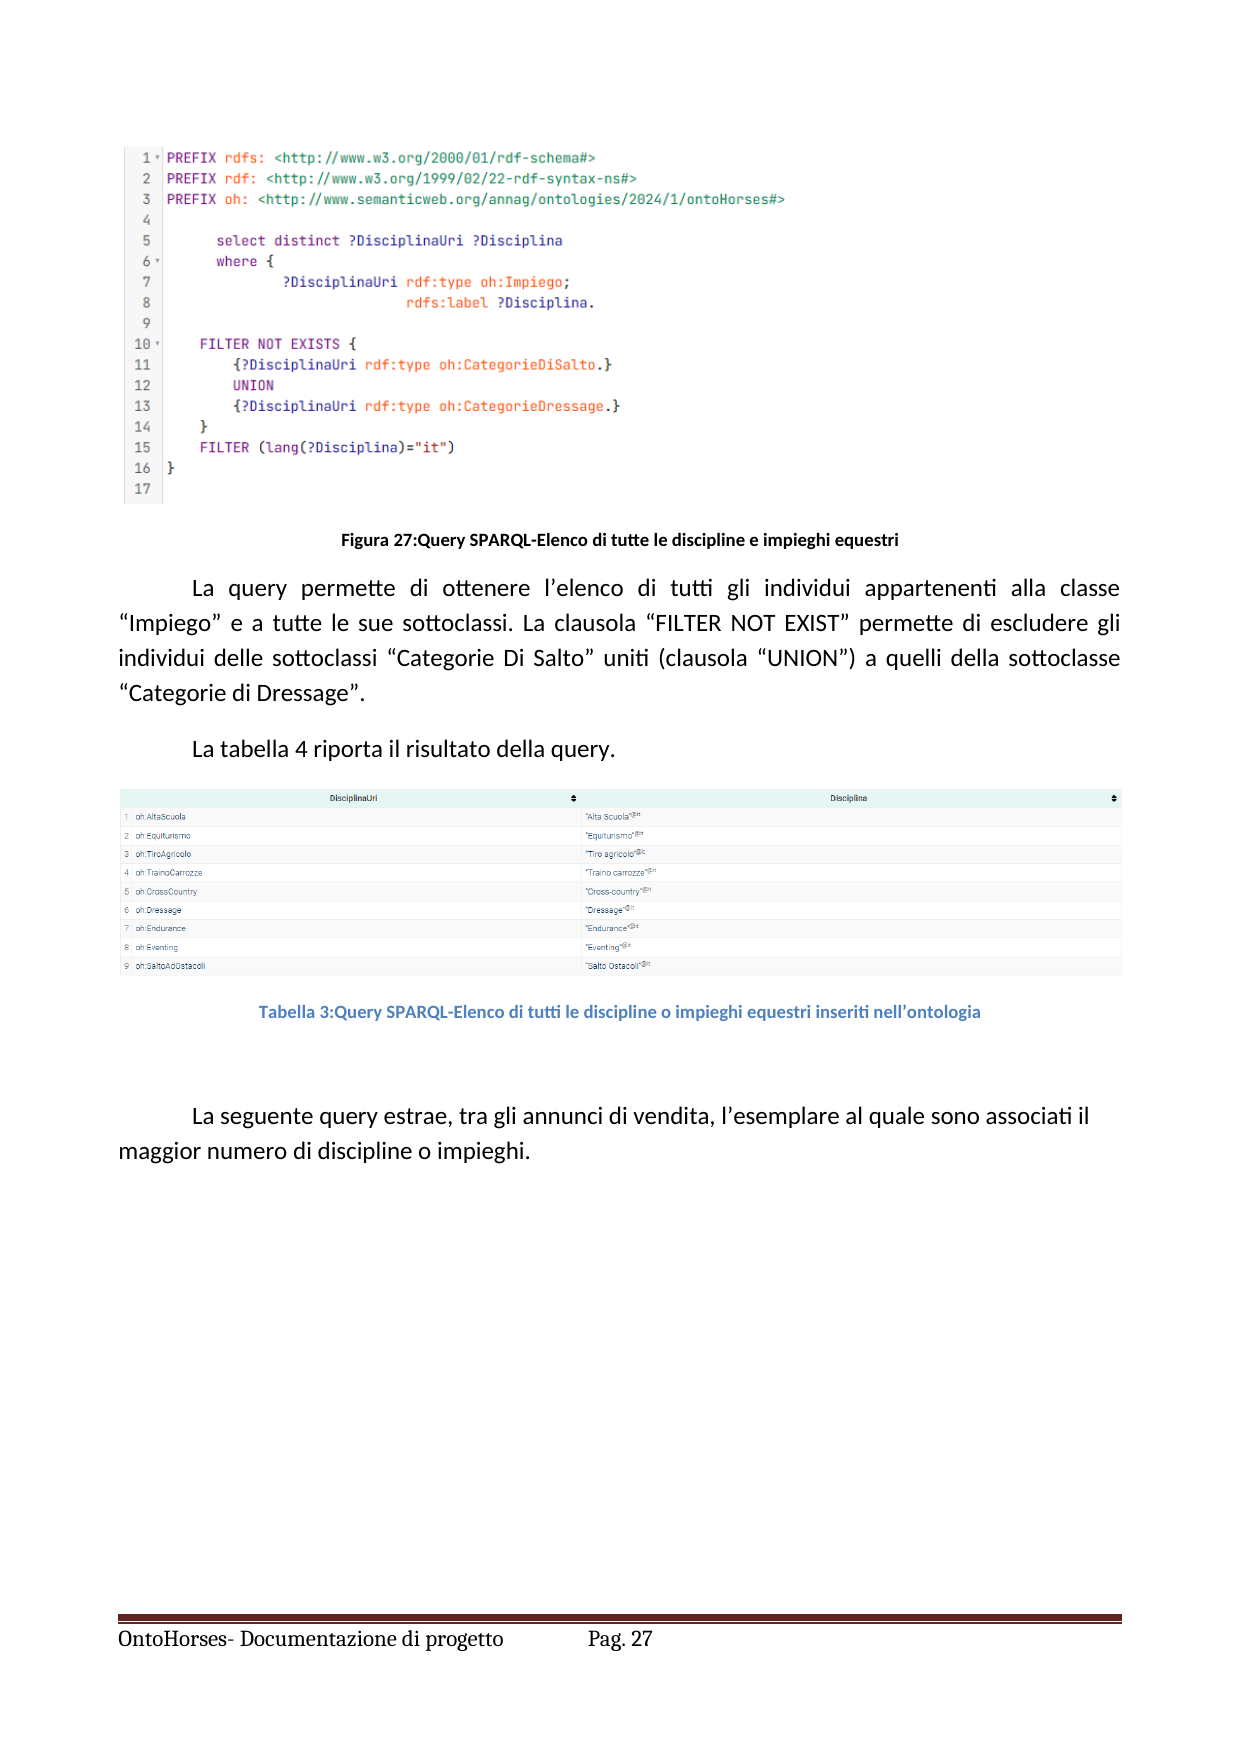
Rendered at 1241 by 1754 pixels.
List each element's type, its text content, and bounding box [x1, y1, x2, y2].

picture [118, 789, 1123, 976]
text Figura 27:Query SPARQL-Elenco di tutte le discipline e impieghi equestri [118, 529, 1122, 552]
text La seguente query estrae, tra gli annunci di vendita, l’esemplare al quale sono associati il maggior numero di discipline o impieghi. [118, 1100, 1122, 1166]
picture [123, 147, 985, 504]
text Tabella 3:Query SPARQL-Elenco di tutti le discipline o impieghi equestri inseriti nell’ontologia [118, 1001, 1122, 1024]
text La tabella 4 riporta il risultato della query. [118, 733, 1122, 764]
text La query permette di ottenere l’elenco di tutti gli individui appartenenti alla classe “Impiego” e a tutte le sue sottoclassi. La clausola “FILTER NOT EXIST” permette di escludere gli individui delle sottoclassi “Categorie Di Salto” uniti (clausola “UNION”) a quelli della sottoclasse “Categorie di Dressage”. [118, 572, 1122, 708]
